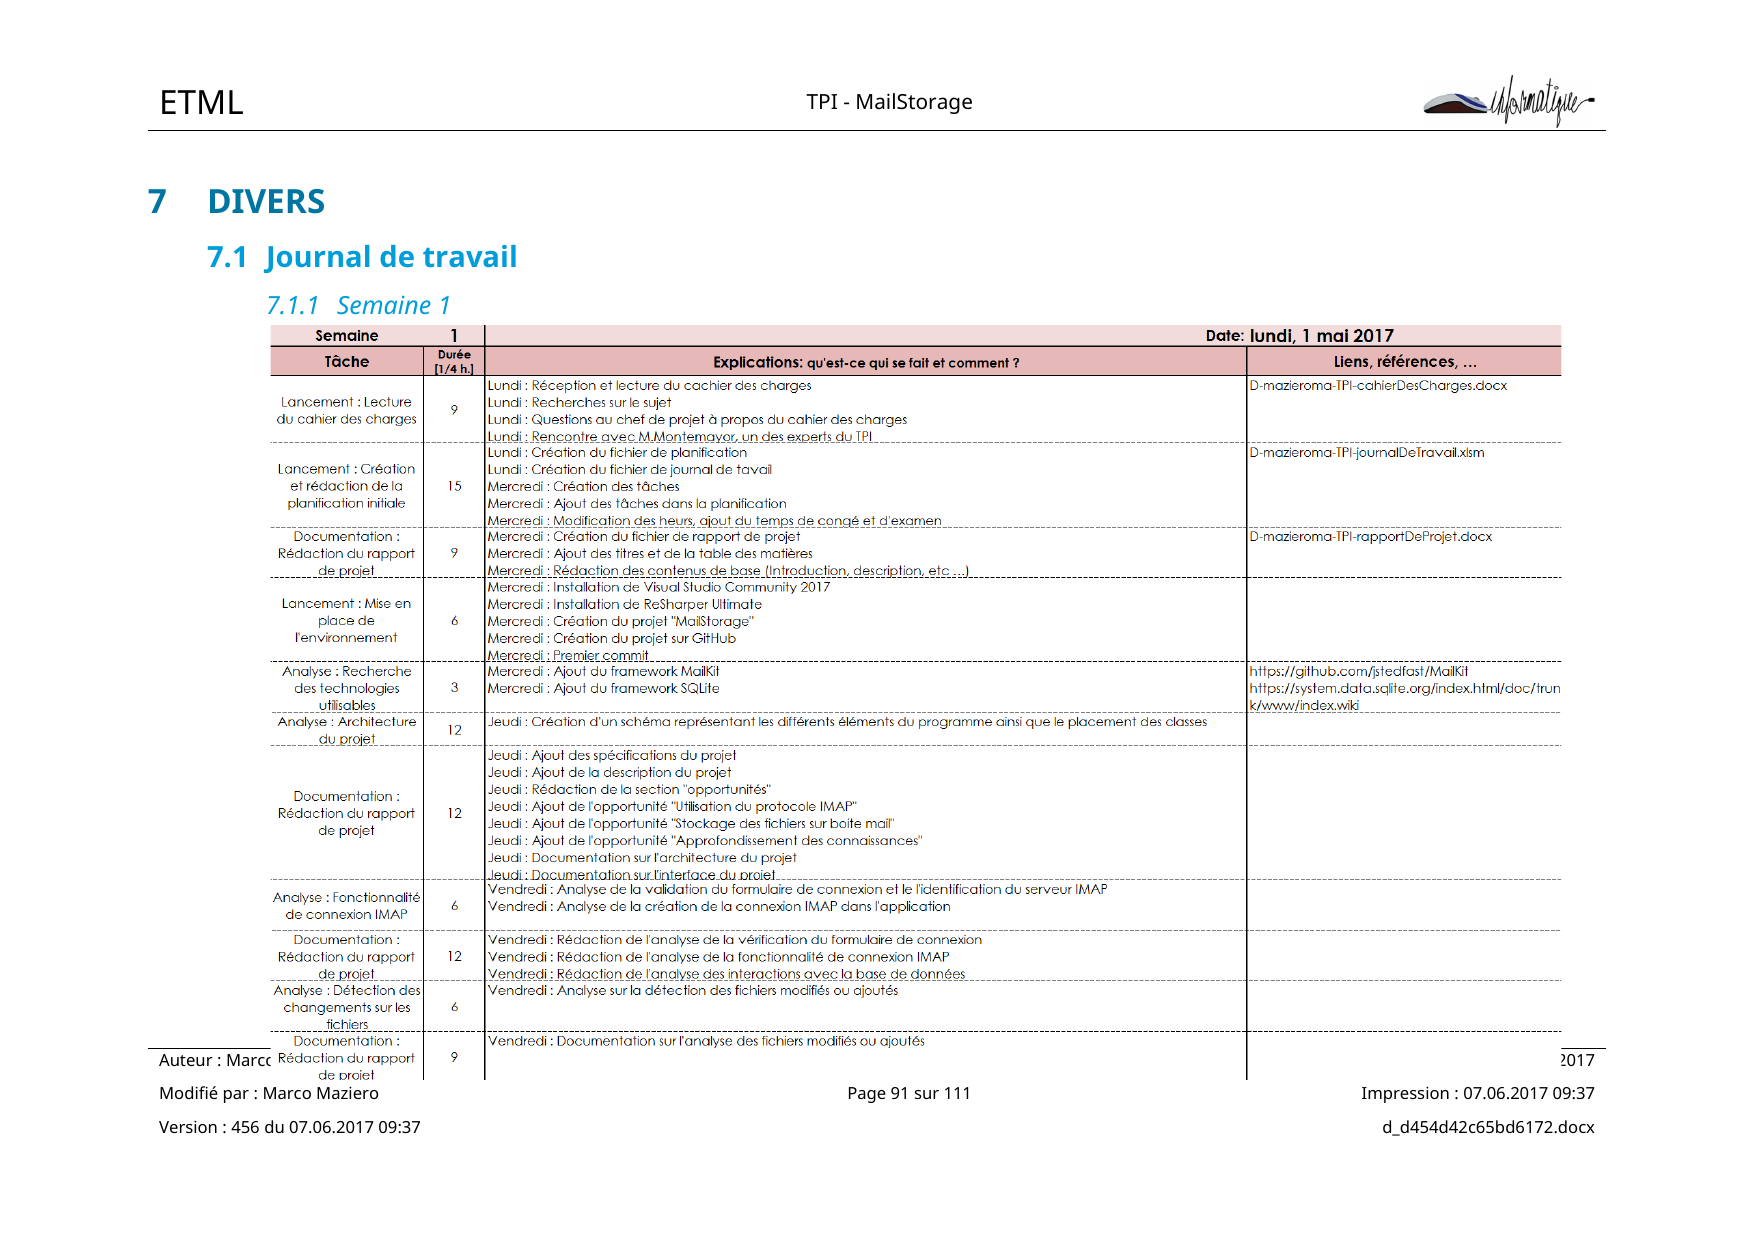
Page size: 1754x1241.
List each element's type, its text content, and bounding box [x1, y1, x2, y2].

subtitle Divers [148, 178, 1606, 223]
picture [270, 325, 1562, 1080]
subtitle Semaine 1 [266, 288, 1606, 322]
subtitle Journal de travail [207, 236, 1606, 276]
picture [1423, 75, 1595, 128]
